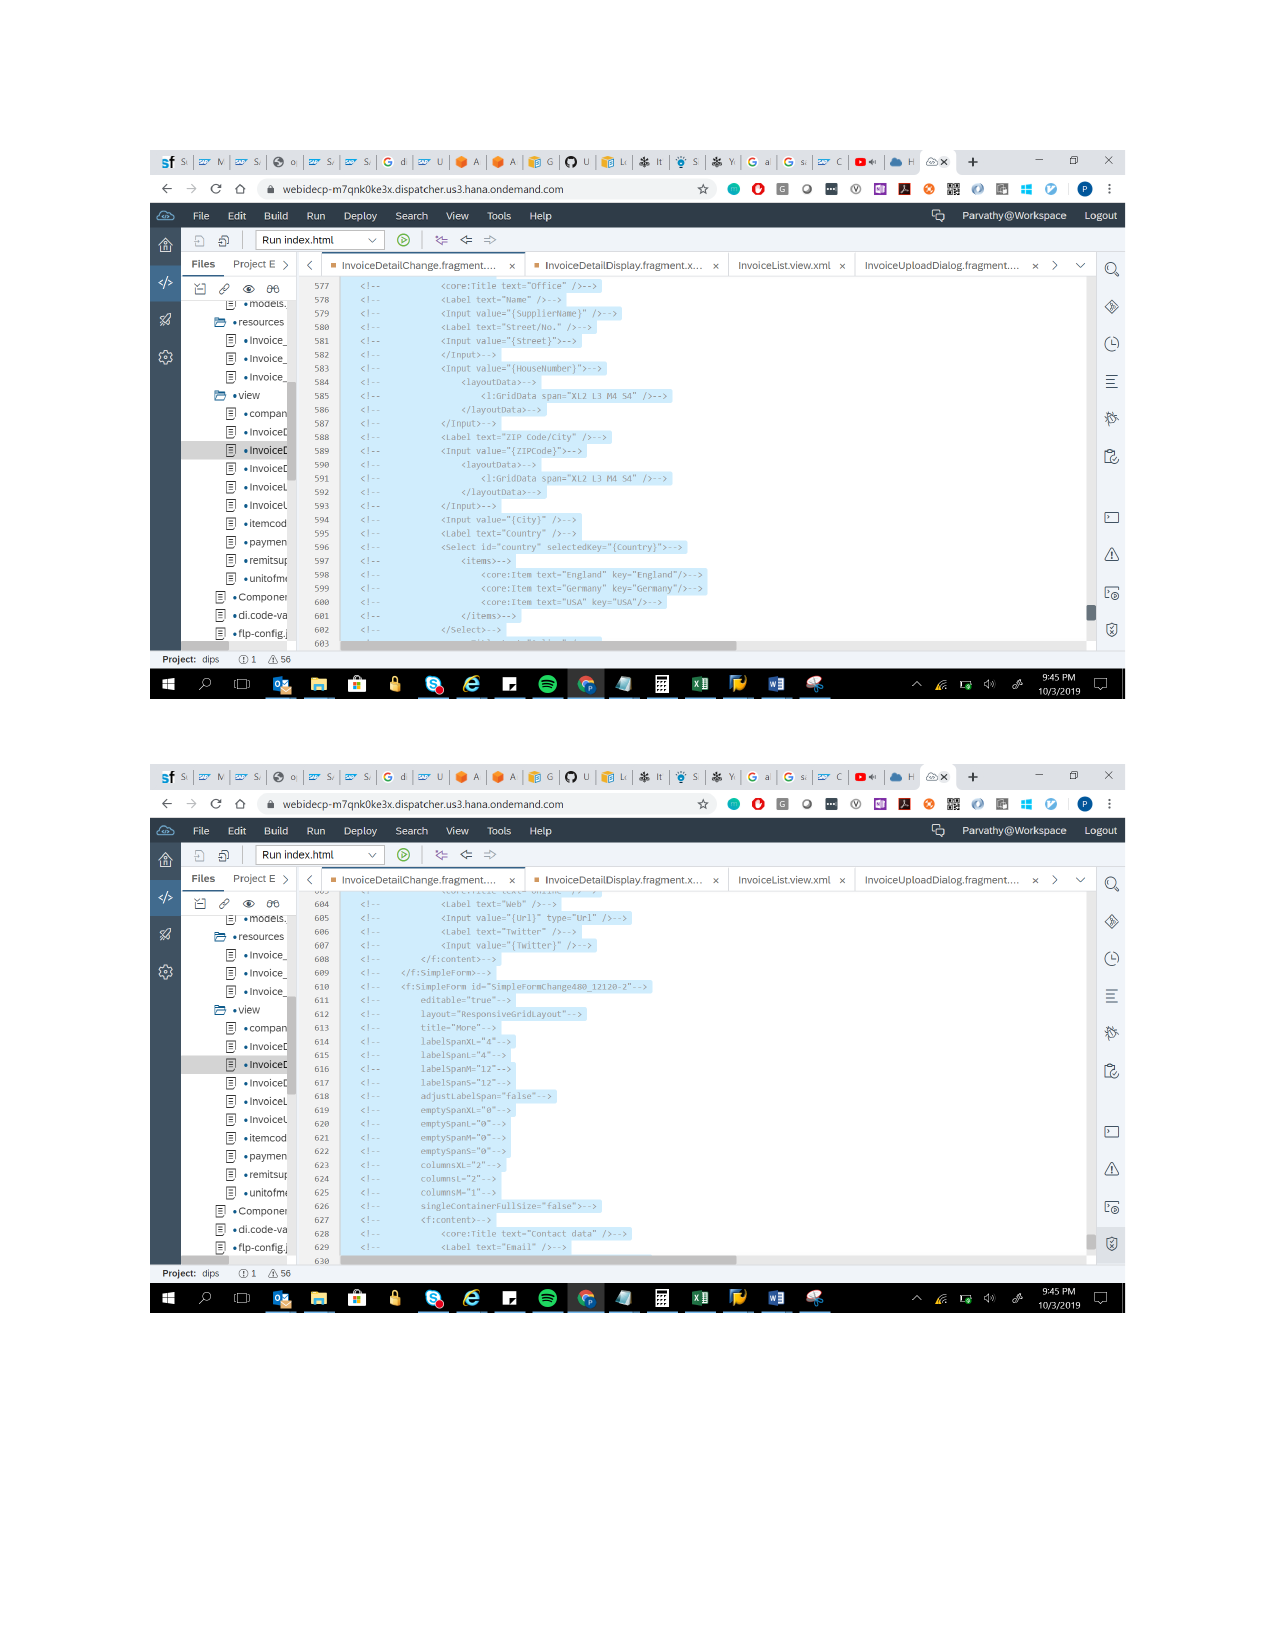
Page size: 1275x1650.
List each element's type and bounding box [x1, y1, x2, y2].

picture [150, 150, 1125, 699]
picture [150, 764, 1125, 1313]
